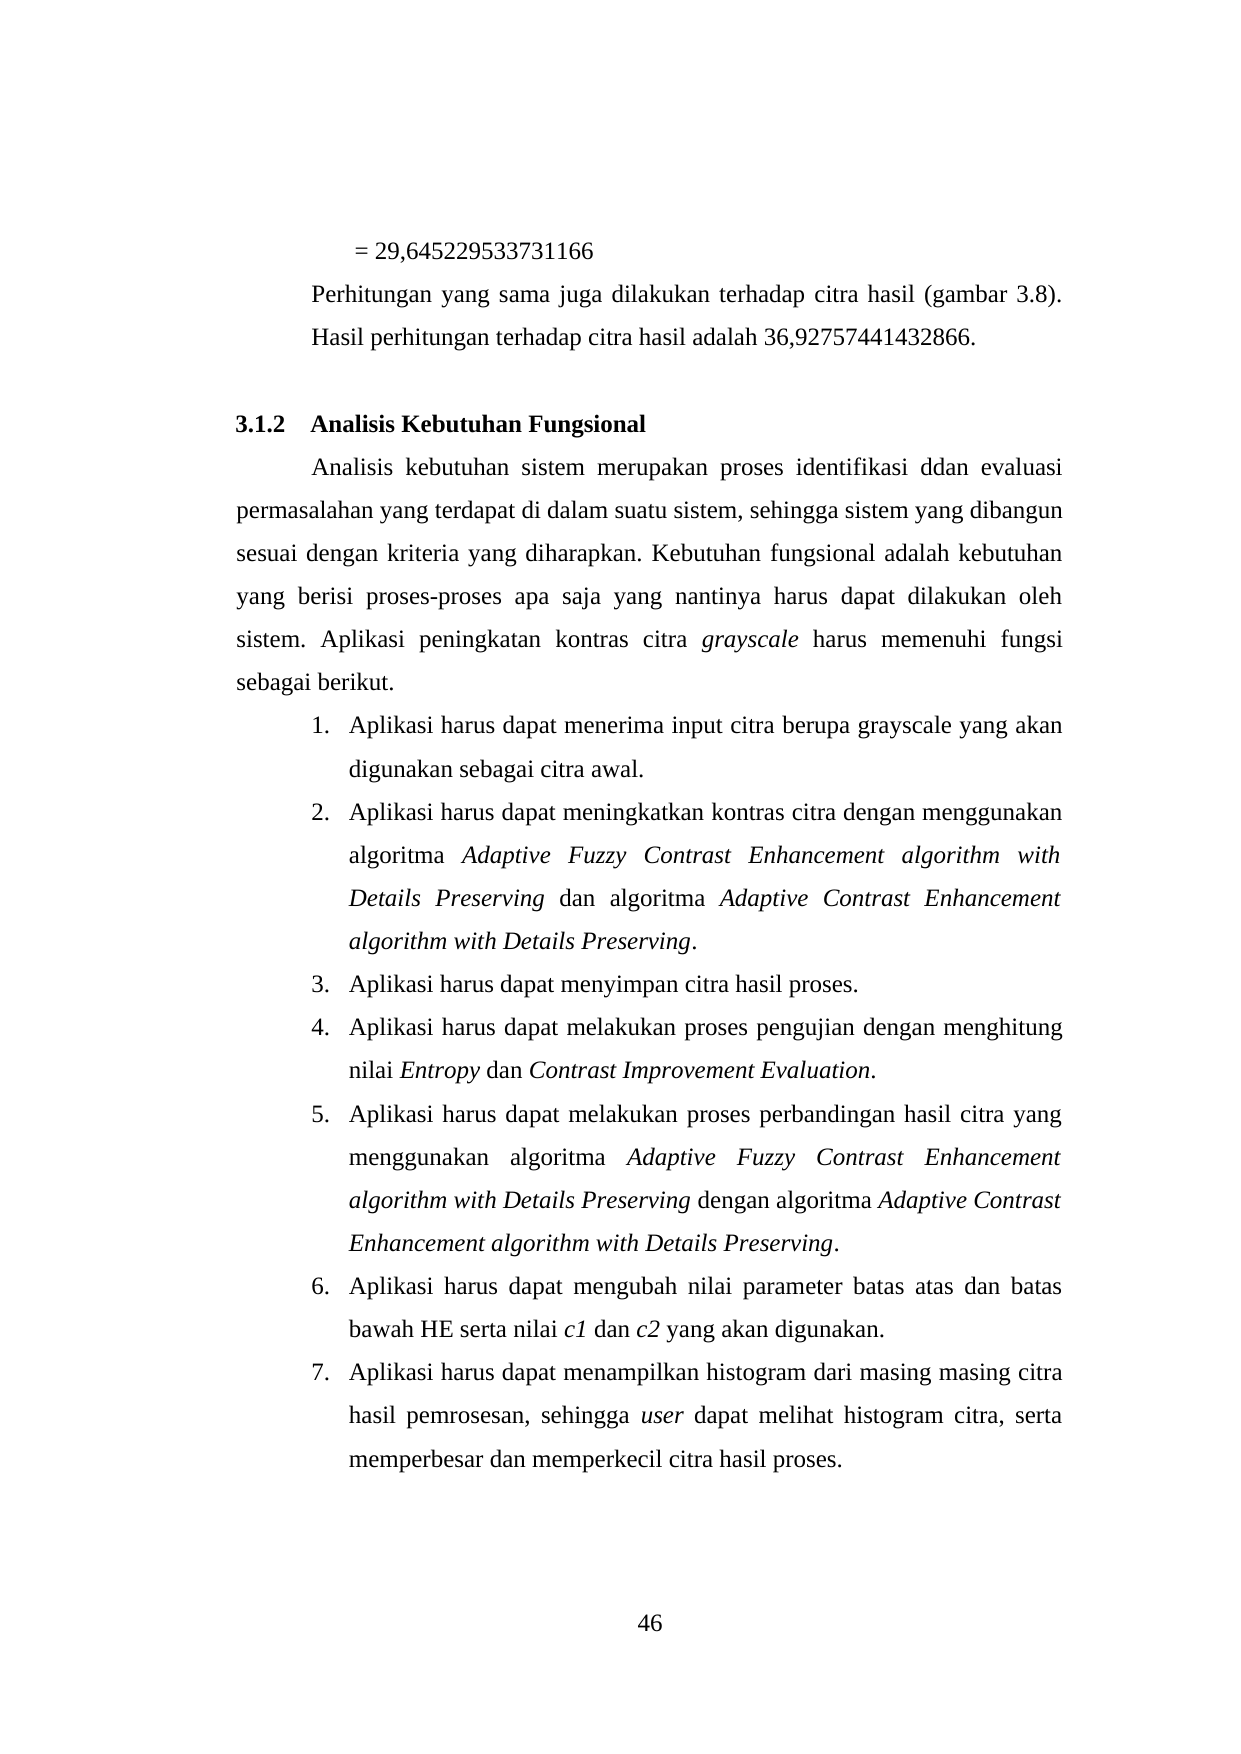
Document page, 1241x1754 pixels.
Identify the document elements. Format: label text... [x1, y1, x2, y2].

list Aplikasi harus dapat menerima input citra berupa grayscale yang akan digunakan sebagai citra awal. [311, 711, 1063, 782]
list Aplikasi harus dapat meningkatkan kontras citra dengan menggunakan algoritma Adaptive Fuzzy Contrast Enhancement algorithm with Details Preserving dan algoritma Adaptive Contrast Enhancement algorithm with Details Preserving. [311, 797, 1063, 955]
list Aplikasi harus dapat melakukan proses perbandingan hasil citra yang menggunakan algoritma Adaptive Fuzzy Contrast Enhancement algorithm with Details Preserving dengan algoritma Adaptive Contrast Enhancement algorithm with Details Preserving. [311, 1099, 1063, 1257]
list Aplikasi harus dapat menyimpan citra hasil proses. [311, 969, 1063, 998]
text = 29,645229533731166 [311, 236, 1063, 265]
text Analisis kebutuhan sistem merupakan proses identifikasi ddan evaluasi permasalahan yang terdapat di dalam suatu sistem, sehingga sistem yang dibangun sesuai dengan kriteria yang diharapkan. Kebutuhan fungsional adalah kebutuhan yang berisi proses-proses apa saja yang nantinya harus dapat dilakukan oleh sistem. Aplikasi peningkatan kontras citra grayscale harus memenuhi fungsi sebagai berikut. [236, 452, 1063, 696]
text Perhitungan yang sama juga dilakukan terhadap citra hasil (gambar 3.8). Hasil perhitungan terhadap citra hasil adalah 36,92757441432866. [311, 279, 1063, 351]
list Aplikasi harus dapat mengubah nilai parameter batas atas dan batas bawah HE serta nilai c1 dan c2 yang akan digunakan. [311, 1271, 1063, 1343]
list Aplikasi harus dapat menampilkan histogram dari masing masing citra hasil pemrosesan, sehingga user dapat melihat histogram citra, serta memperbesar dan memperkecil citra hasil proses. [311, 1357, 1063, 1472]
subtitle Analisis Kebutuhan Fungsional [235, 409, 1063, 437]
list Aplikasi harus dapat melakukan proses pengujian dengan menghitung nilai Entropy dan Contrast Improvement Evaluation. [311, 1012, 1063, 1084]
